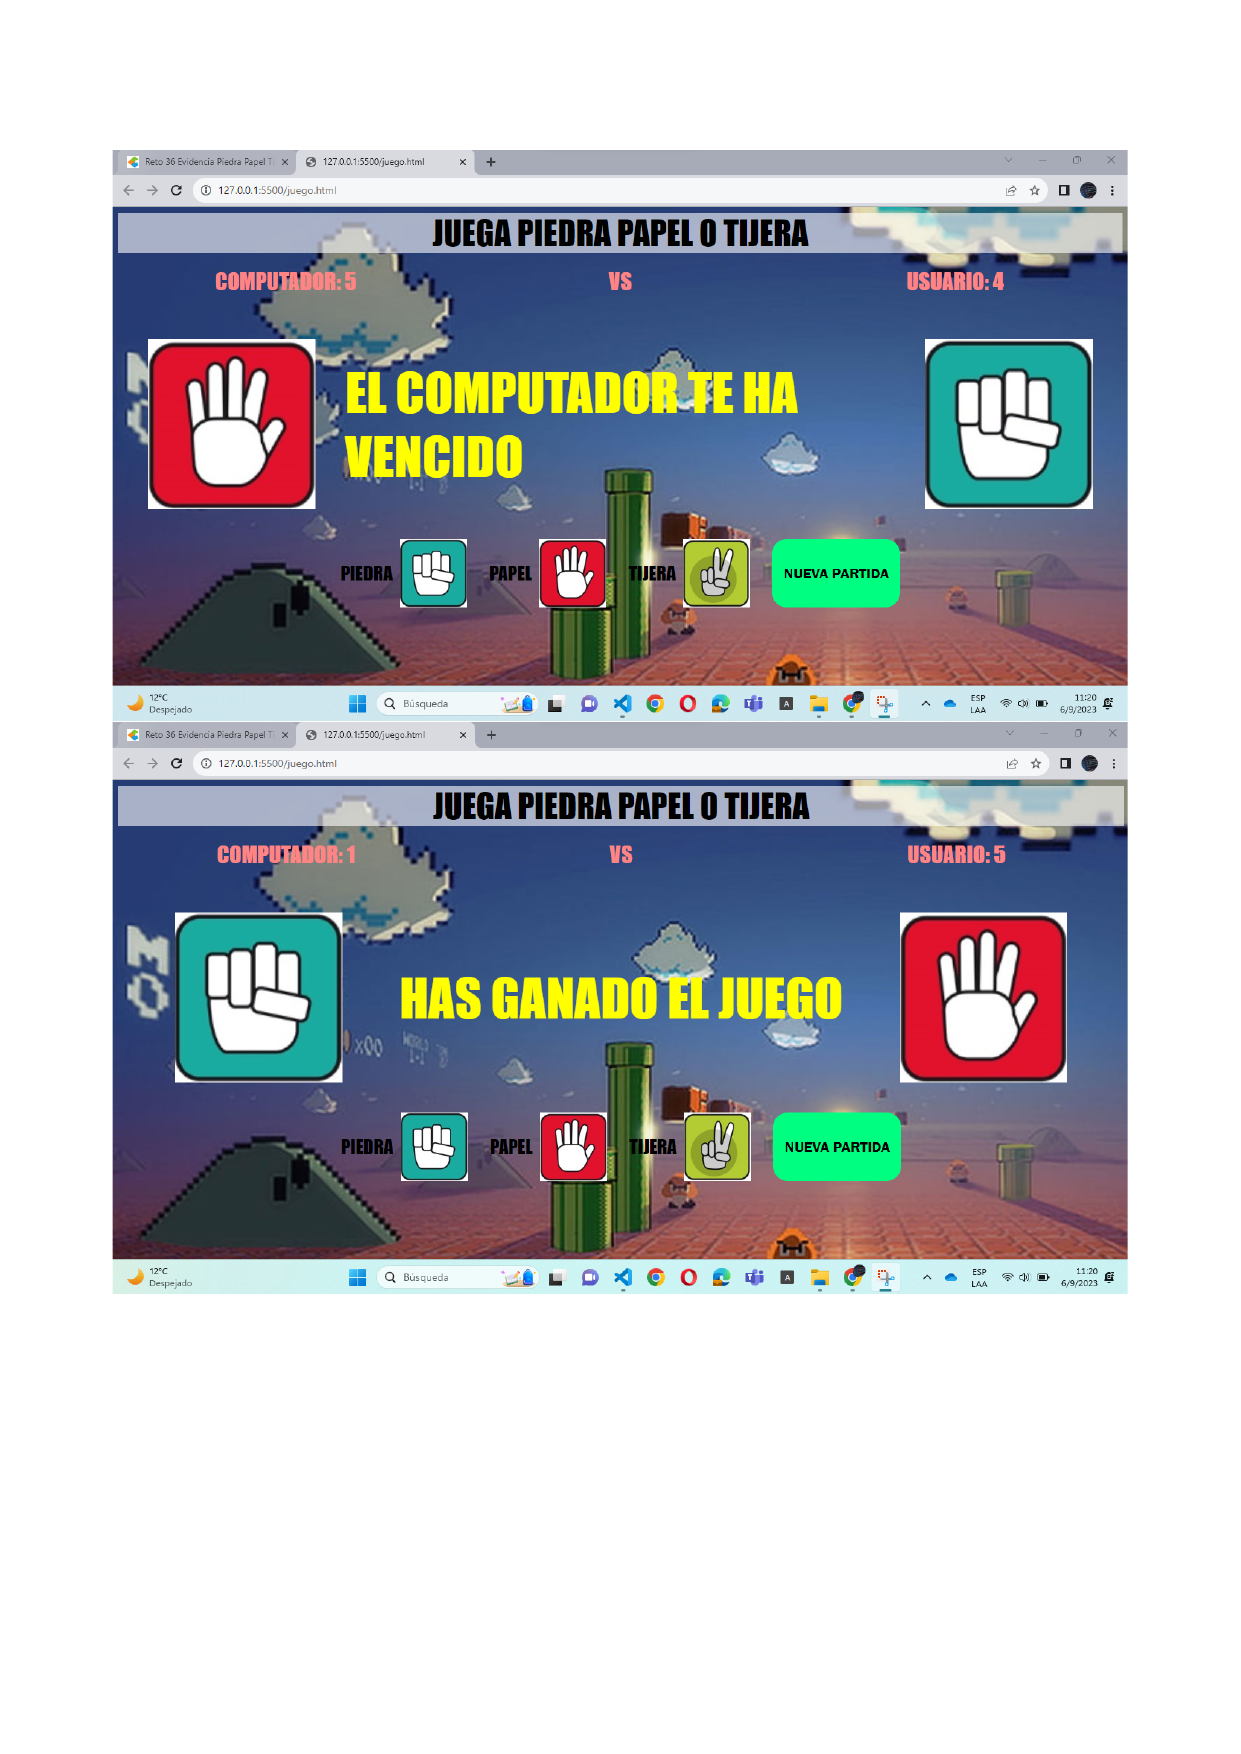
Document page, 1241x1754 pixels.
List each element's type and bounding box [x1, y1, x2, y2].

picture [112, 722, 1128, 1294]
picture [112, 150, 1128, 721]
